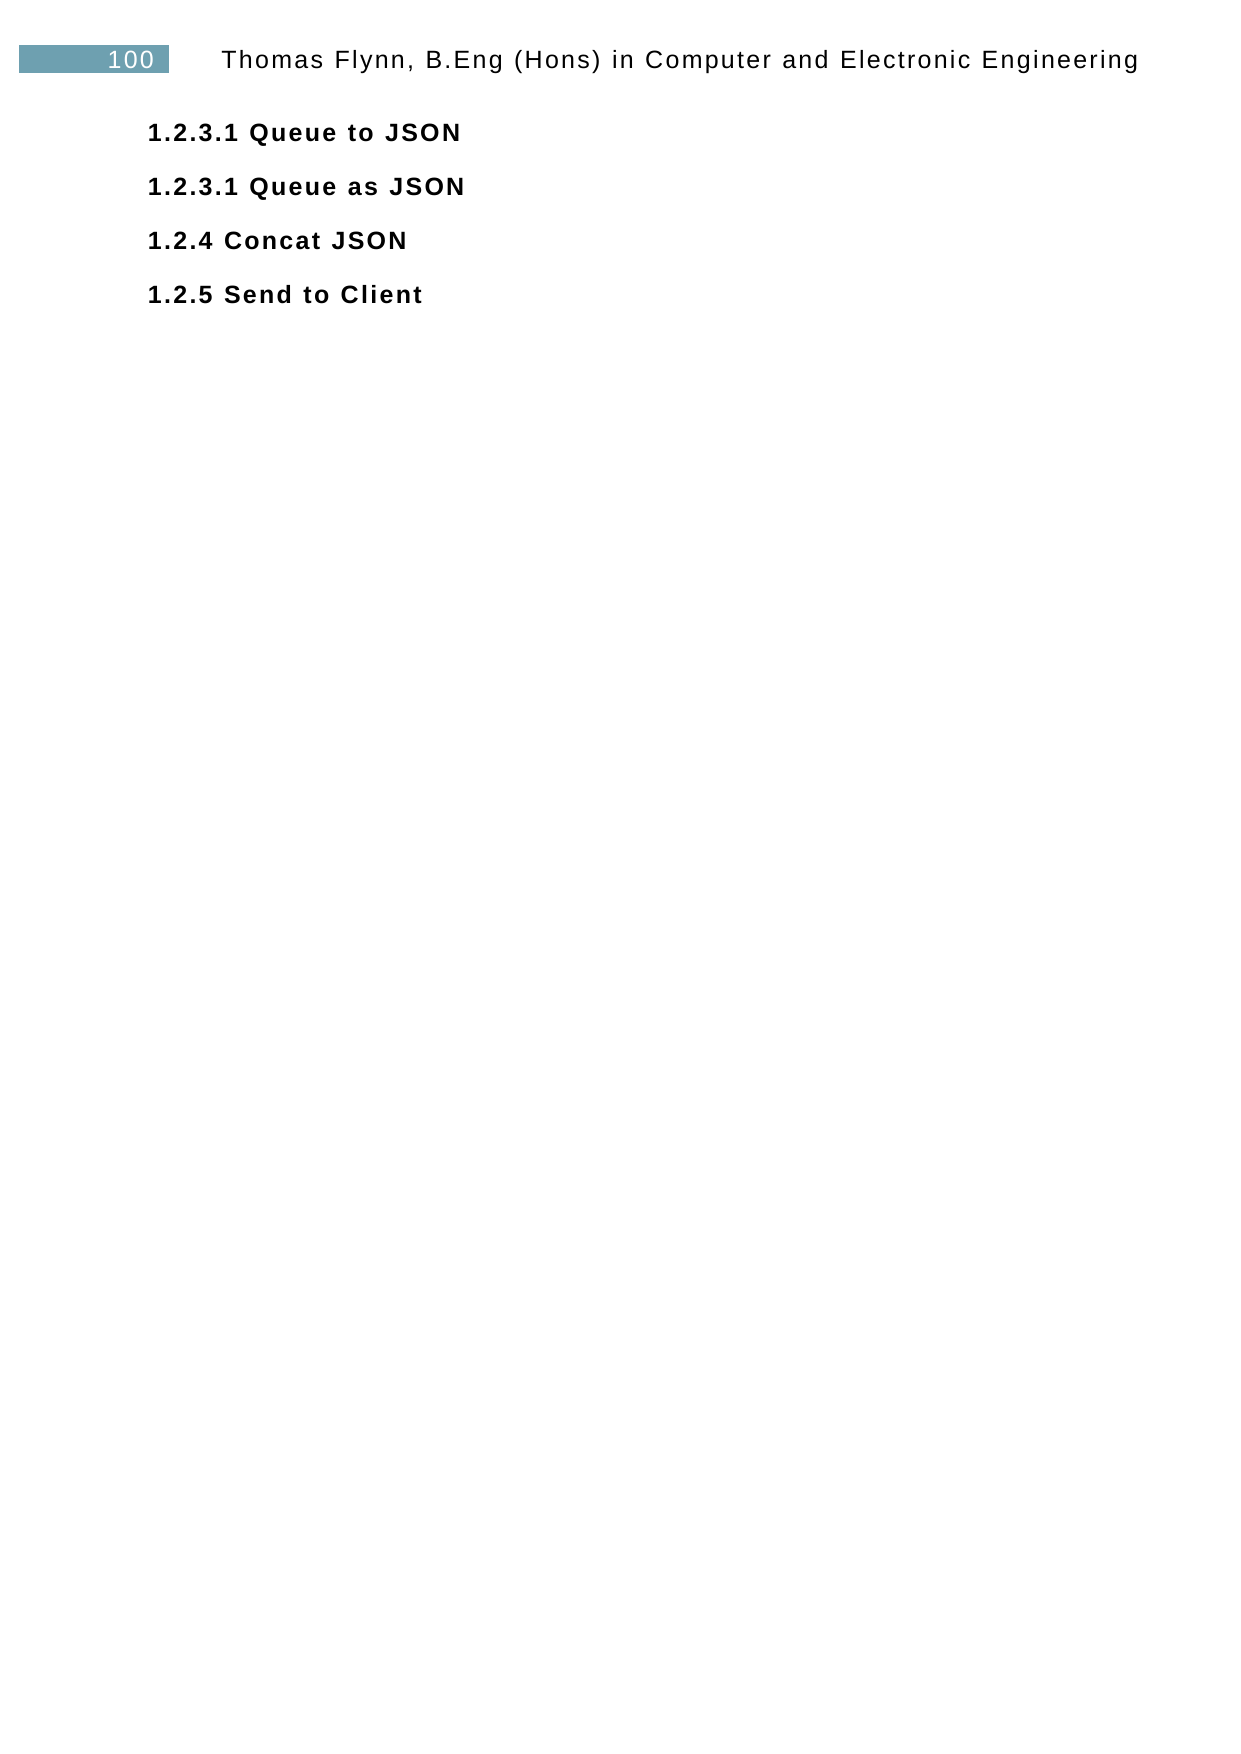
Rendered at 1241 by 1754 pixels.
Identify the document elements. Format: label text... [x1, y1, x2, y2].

text 1.2.3.1 Queue as JSON [148, 172, 1122, 201]
text 1.2.5 Send to Client [148, 280, 1122, 308]
text 1.2.3.1 Queue to JSON [148, 118, 1122, 147]
text 1.2.4 Concat JSON [148, 226, 1122, 254]
